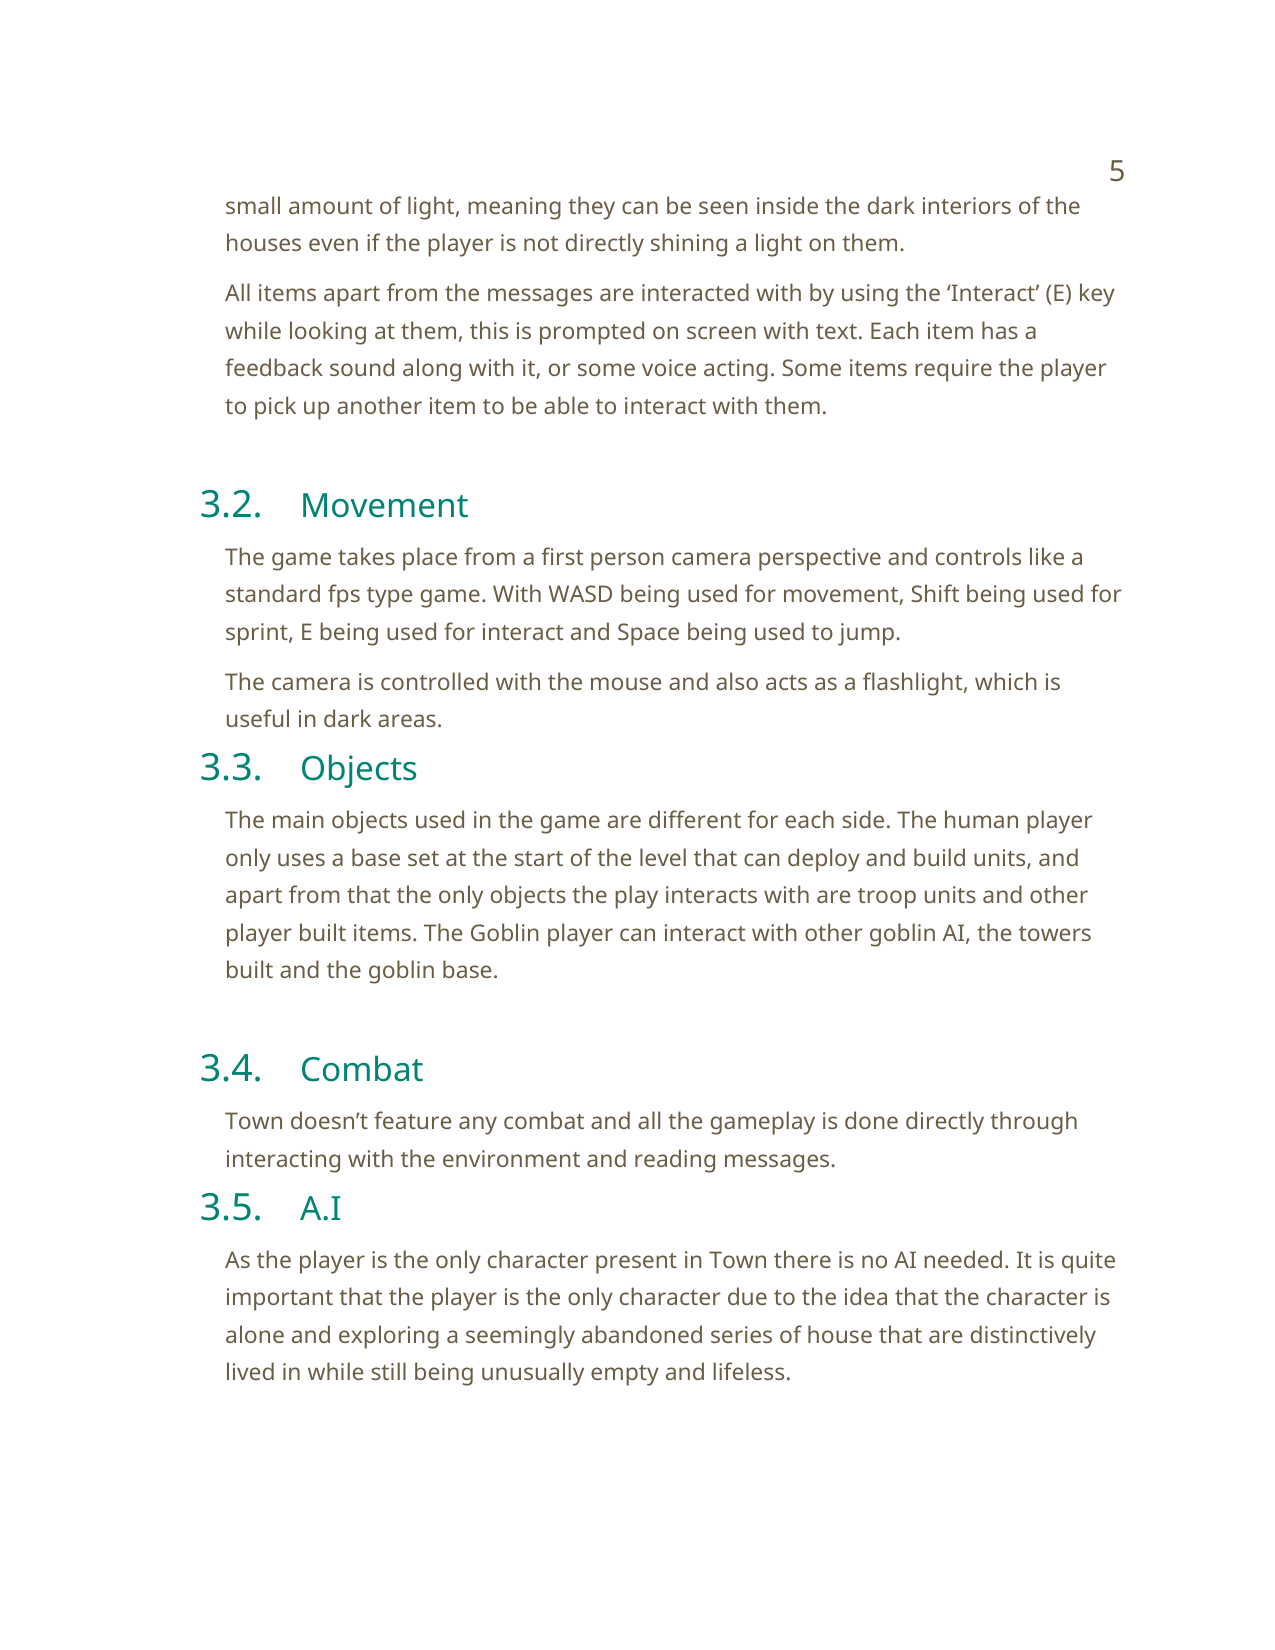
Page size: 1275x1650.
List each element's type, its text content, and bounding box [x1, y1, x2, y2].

subtitle Movement [262, 477, 1125, 528]
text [225, 190, 1125, 258]
text The game takes place from a first person camera perspective and controls like a standard fps type game. With WASD being used for movement, Shift being used for sprint, E being used for interact and Space being used to jump. [225, 541, 1125, 647]
text As the player is the only character present in Town there is no AI needed. It is quite important that the player is the only character due to the idea that the character is alone and exploring a seemingly abandoned series of house that are distinctively lived in while still being unusually empty and lifeless. [225, 1244, 1125, 1388]
subtitle Objects [262, 741, 1125, 792]
text The main objects used in the game are different for each side. The human player only uses a base set at the start of the level that can deploy and build units, and apart from that the only objects the play interacts with are troop units and other player built items. The Goblin player can interact with other goblin AI, the towers built and the goblin base. [225, 804, 1125, 986]
text All items apart from the messages are interacted with by using the ‘Interact’ (E) key while looking at them, this is prompted on screen with text. Each item has a feedback sound along with it, or some voice acting. Some items require the player to pick up another item to be able to interact with them. [225, 277, 1125, 421]
text Town doesn’t feature any combat and all the gameplay is done directly through interacting with the environment and reading messages. [225, 1105, 1125, 1174]
subtitle Combat [262, 1042, 1125, 1093]
subtitle A.I [262, 1180, 1125, 1231]
text The camera is controlled with the mouse and also acts as a flashlight, which is useful in dark areas. [225, 666, 1125, 734]
